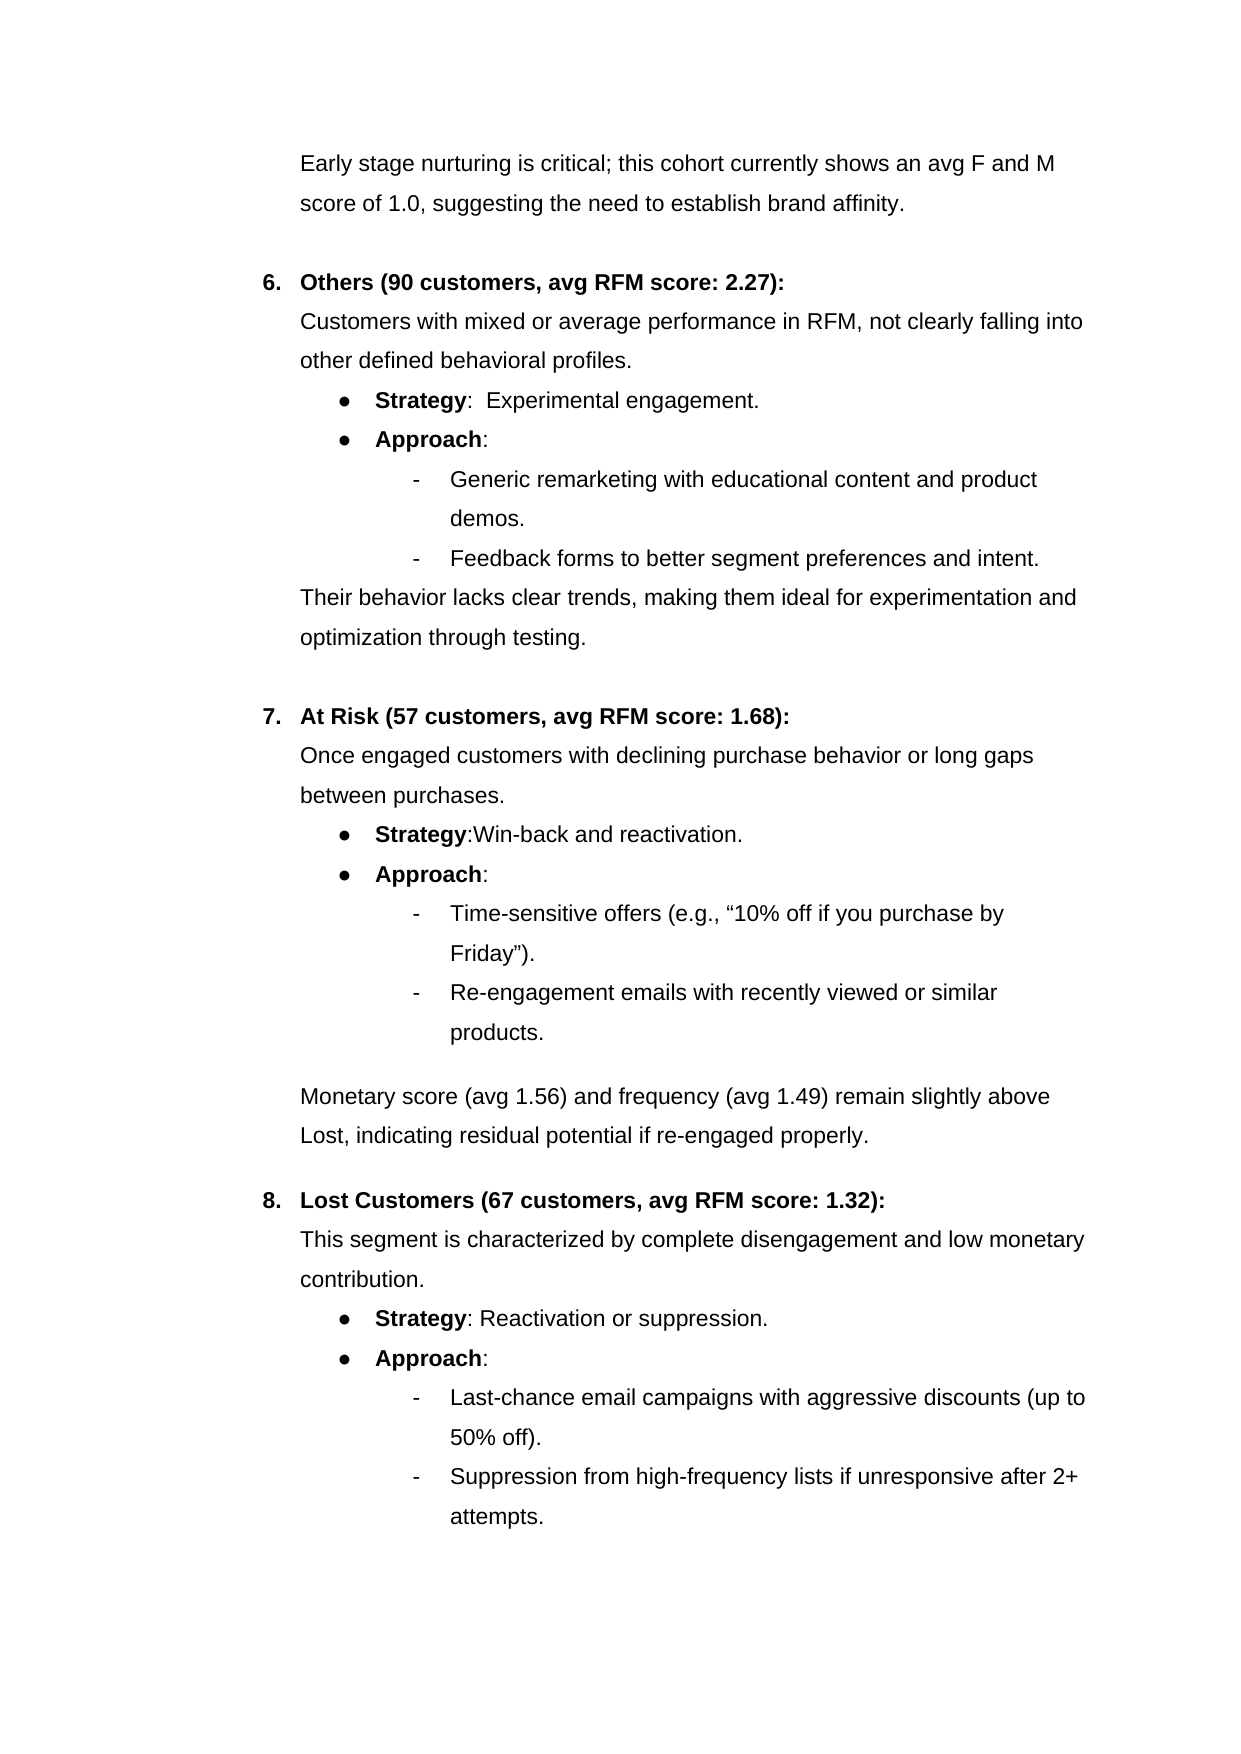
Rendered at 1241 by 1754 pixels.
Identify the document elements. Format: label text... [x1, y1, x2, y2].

list Last-chance email campaigns with aggressive discounts (up to 50% off). [412, 1384, 1090, 1450]
text Customers with mixed or average performance in RFM, not clearly falling into other defined behavioral profiles. [300, 308, 1090, 374]
list Generic remarketing with educational content and product demos. [412, 466, 1090, 532]
text Their behavior lacks clear trends, making them ideal for experimentation and optimization through testing. [300, 584, 1090, 650]
list Feedback forms to better segment preferences and intent. [412, 545, 1090, 571]
list Strategy: Reactivation or suppression. [337, 1305, 1090, 1332]
list Time-sensitive offers (e.g., “10% off if you purchase by Friday”). [412, 900, 1090, 966]
list Approach: [337, 1345, 1090, 1371]
list Re-engagement emails with recently viewed or similar products. [412, 979, 1090, 1045]
text Early stage nurturing is critical; this cohort currently shows an avg F and M score of 1.0, suggesting the need to establish brand affinity. [300, 150, 1090, 216]
text This segment is characterized by complete disengagement and low monetary contribution. [300, 1226, 1090, 1292]
text Once engaged customers with declining purchase behavior or long gaps between purchases. [300, 742, 1090, 808]
list Suppression from high-frequency lists if unresponsive after 2+ attempts. [412, 1463, 1090, 1529]
list At Risk (57 customers, avg RFM score: 1.68): [262, 703, 1090, 729]
list Approach: [337, 426, 1090, 453]
list Approach: [337, 861, 1090, 887]
list Strategy: Experimental engagement. [337, 387, 1090, 413]
text Monetary score (avg 1.56) and frequency (avg 1.49) remain slightly above Lost, indicating residual potential if re-engaged properly. [300, 1083, 1090, 1149]
list Strategy:Win-back and reactivation. [337, 821, 1090, 847]
list Lost Customers (67 customers, avg RFM score: 1.32): [262, 1187, 1090, 1213]
list Others (90 customers, avg RFM score: 2.27): [262, 268, 1090, 295]
